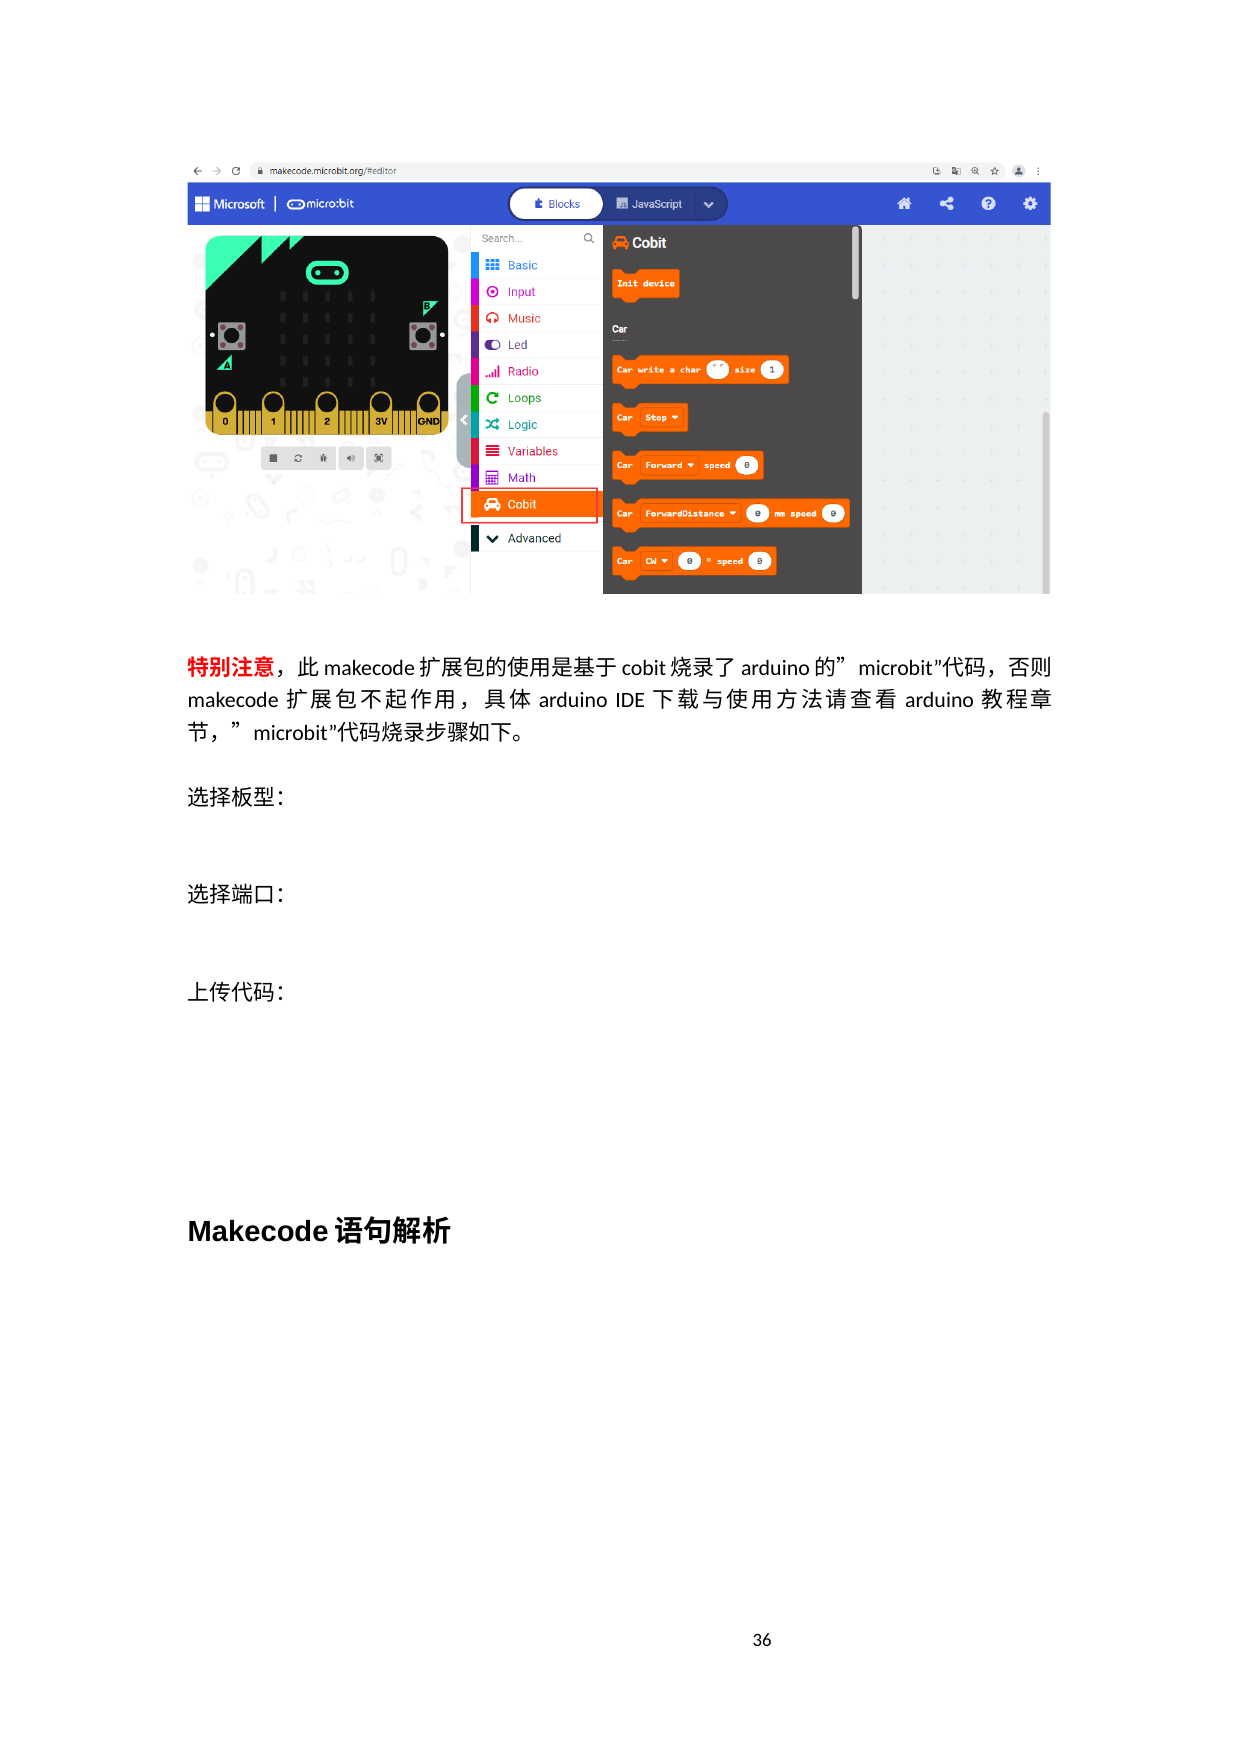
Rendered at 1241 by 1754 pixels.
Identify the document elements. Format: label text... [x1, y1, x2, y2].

picture [187, 162, 1051, 594]
text 选择端口： [187, 877, 1053, 909]
text 上传代码： [187, 974, 1053, 1007]
subtitle Makecode语句解析 [187, 1197, 1053, 1262]
text 特别注意，此makecode扩展包的使用是基于cobit烧录了arduino的”microbit”代码，否则makecode扩展包不起作用，具体arduino IDE下载与使用方法请查看arduino教程章节，”microbit”代码烧录步骤如下。 [187, 649, 1053, 747]
text 选择板型： [187, 779, 1053, 812]
